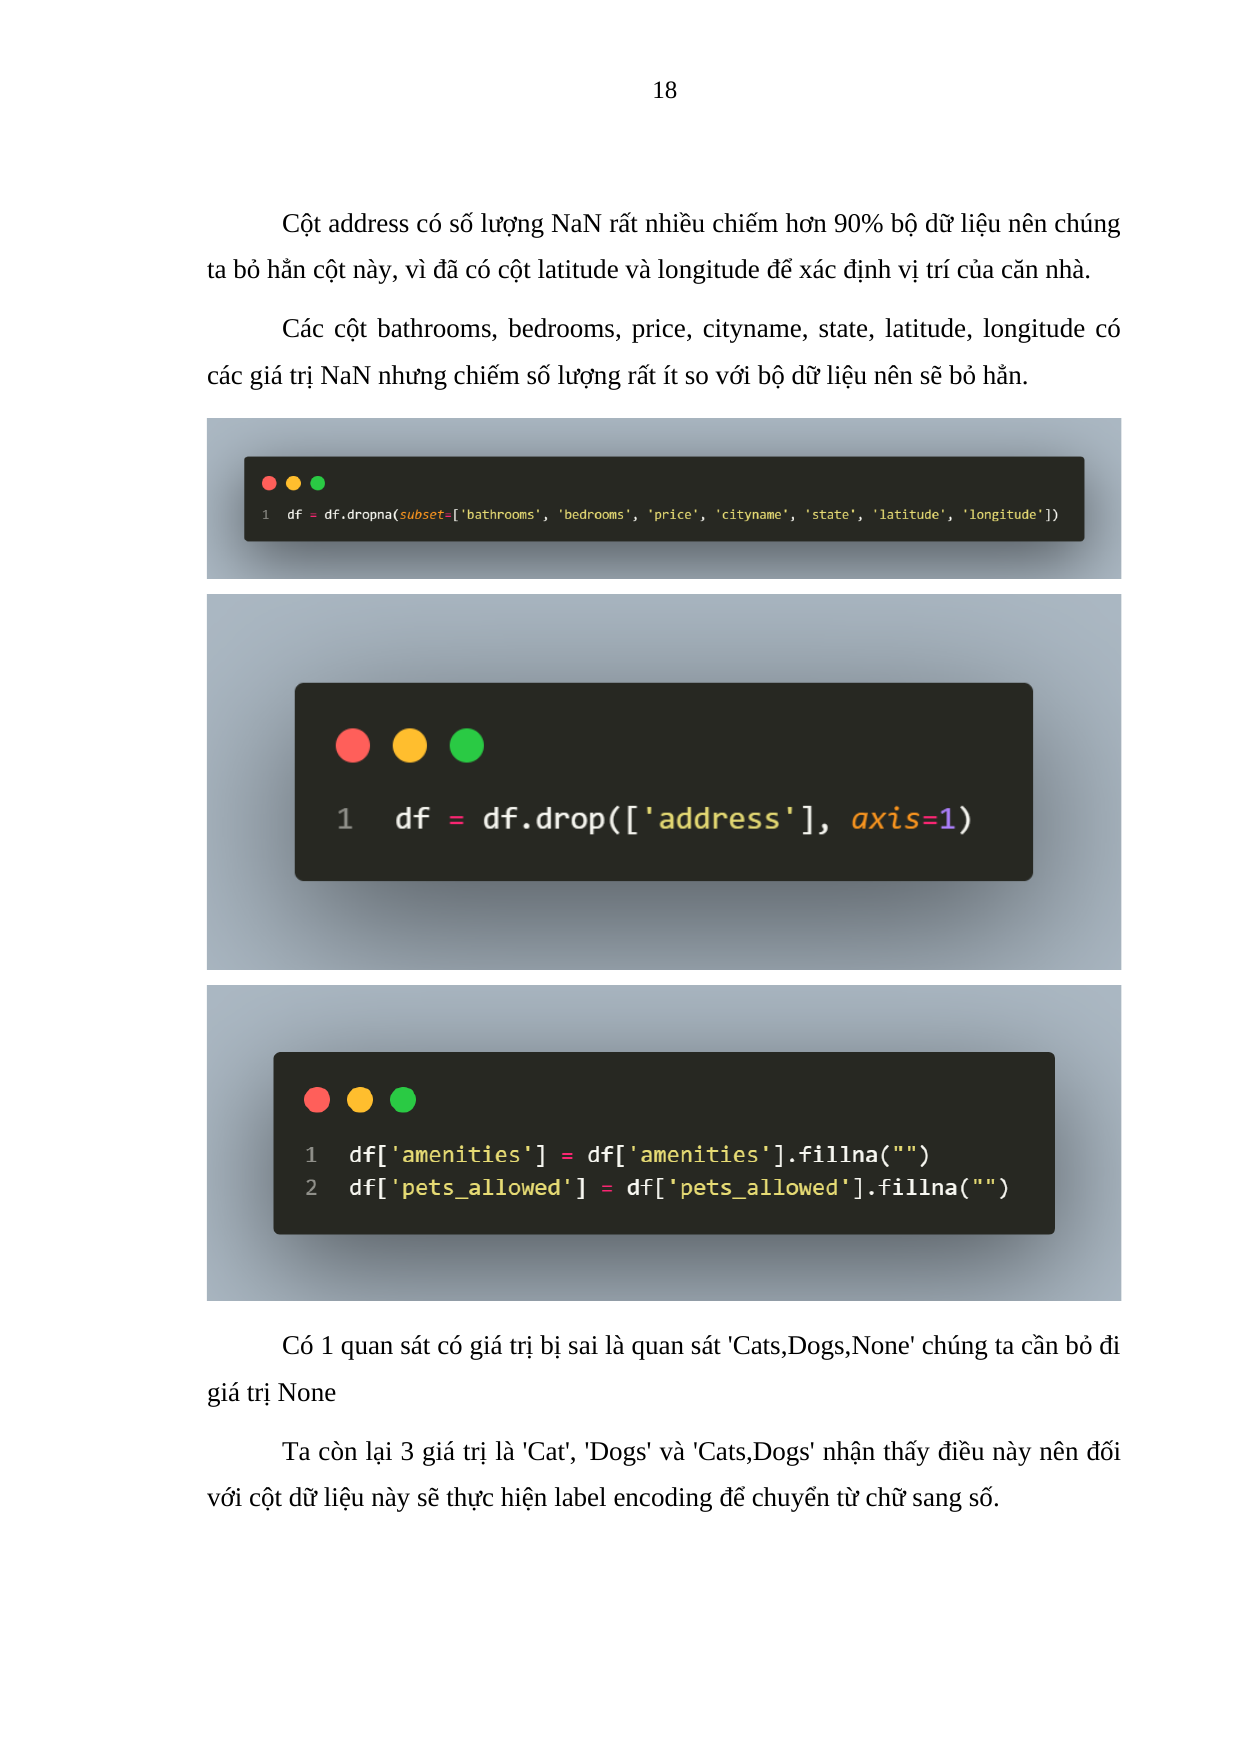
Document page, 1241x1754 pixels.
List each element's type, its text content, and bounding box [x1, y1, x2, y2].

picture [206, 418, 1122, 579]
picture [206, 594, 1122, 970]
text Cột address có số lượng NaN rất nhiều chiếm hơn 90% bộ dữ liệu nên chúng ta bỏ hẳn cột này, vì đã có cột latitude và longitude để xác định vị trí của căn nhà. [207, 207, 1122, 284]
picture [206, 985, 1122, 1301]
text Các cột bathrooms, bedrooms, price, cityname, state, latitude, longitude có các giá trị NaN nhưng chiếm số lượng rất ít so với bộ dữ liệu nên sẽ bỏ hẳn. [207, 313, 1122, 390]
text Có 1 quan sát có giá trị bị sai là quan sát 'Cats,Dogs,None' chúng ta cần bỏ đi giá trị None [207, 1329, 1122, 1407]
text Ta còn lại 3 giá trị là 'Cat', 'Dogs' và 'Cats,Dogs' nhận thấy điều này nên đối với cột dữ liệu này sẽ thực hiện label encoding để chuyển từ chữ sang số. [207, 1435, 1122, 1513]
